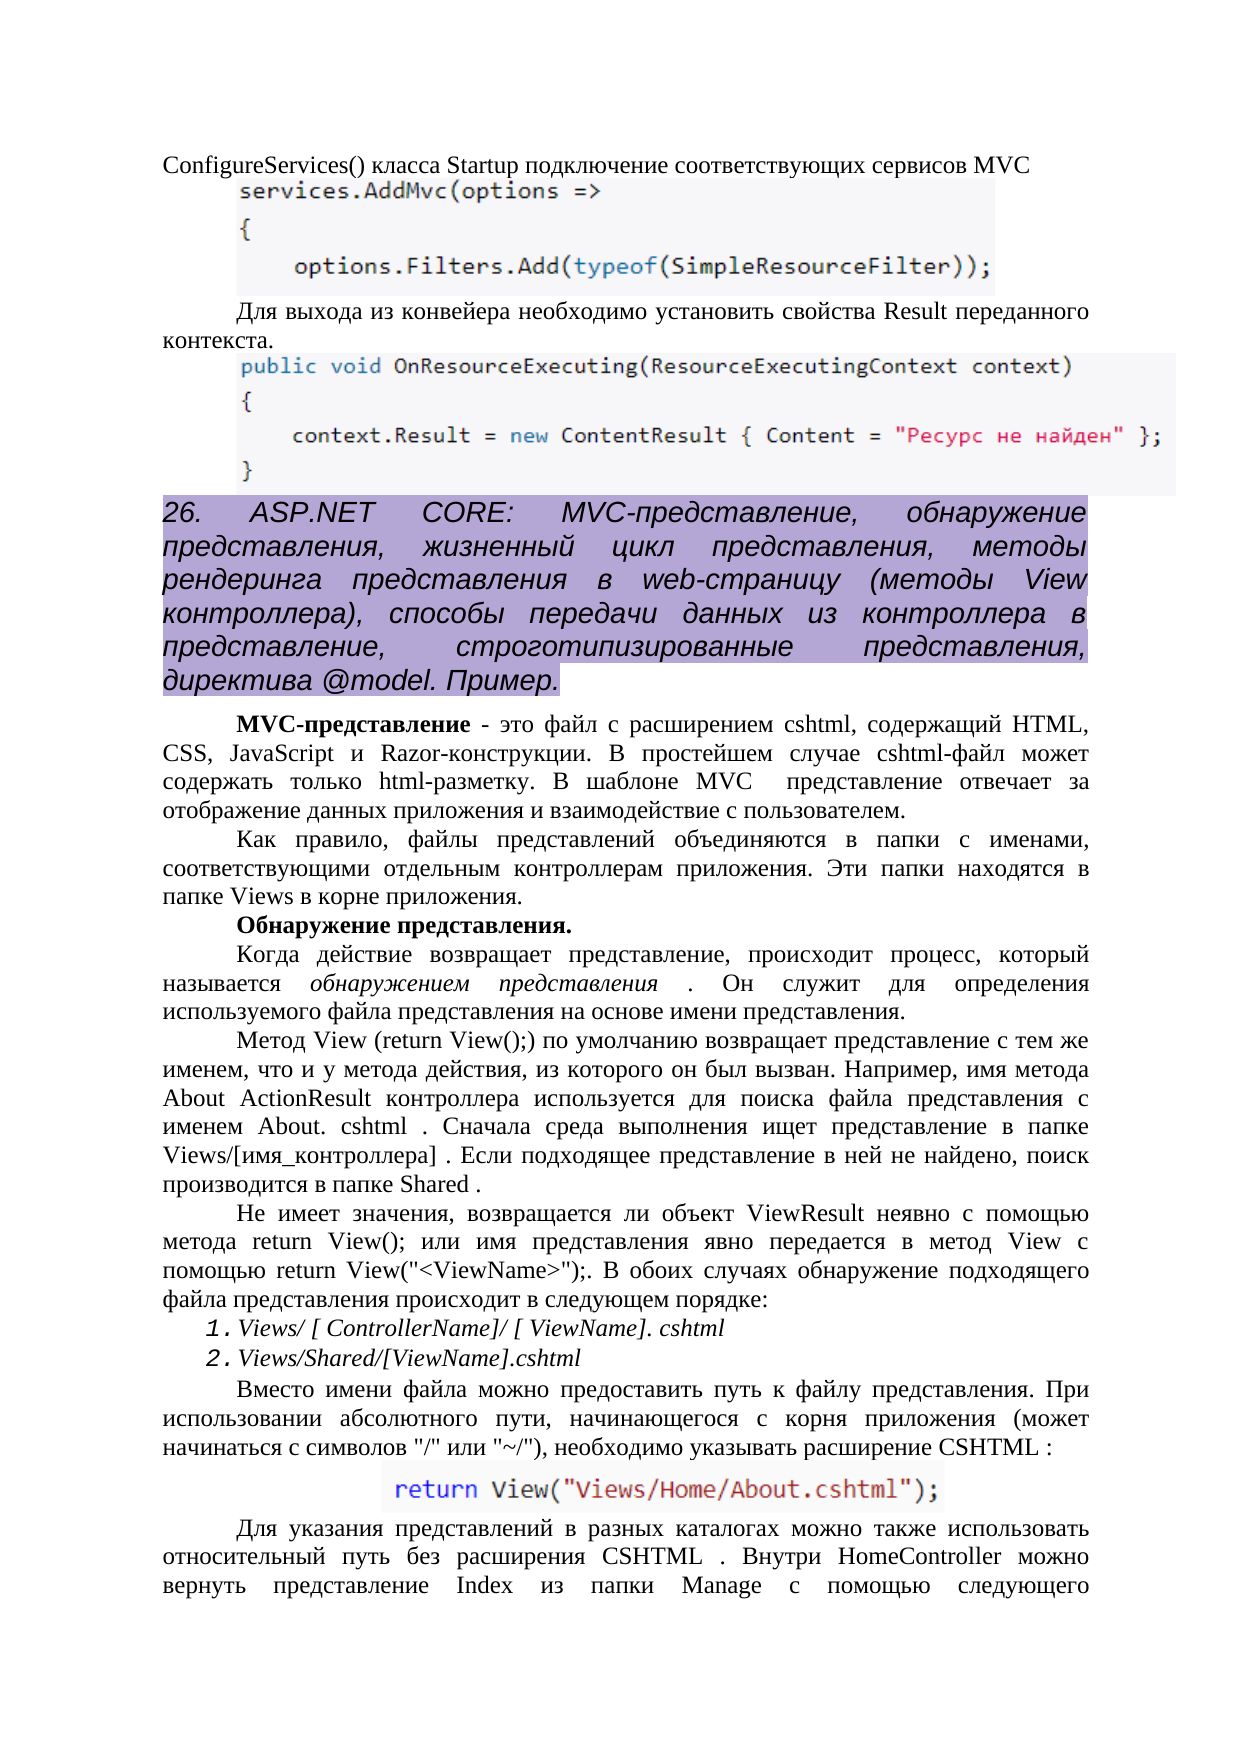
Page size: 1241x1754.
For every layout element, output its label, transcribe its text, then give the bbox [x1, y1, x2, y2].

text MVC-представление - это файл с расширением cshtml, содержащий HTML, CSS, JavaScript и Razor-конструкции. В простейшем случае cshtml-файл может содержать только html-разметку. В шаблоне MVC представление отвечает за отображение данных приложения и взаимодействие с пользователем. [162, 709, 1090, 824]
list Views/ [ ControllerName]/ [ ViewName]. cshtml [162, 1313, 1090, 1343]
picture [236, 353, 1177, 496]
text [162, 150, 1090, 179]
text Метод View (return View();) по умолчанию возвращает представление с тем же именем, что и у метода действия, из которого он был вызван. Например, имя метода About ActionResult контроллера используется для поиска файла представления с именем About. cshtml . Сначала среда выполнения ищет представление в папке Views/[имя_контроллера] . Если подходящее представление в ней не найдено, поиск производится в папке Shared . [162, 1025, 1090, 1198]
picture [381, 1460, 945, 1513]
subtitle 26. ASP.NET CORE: MVC-представление, обнаружение представления, жизненный цикл представления, методы рендеринга представления в web-страницу (методы View контроллера), способы передачи данных из контроллера в представление, строготипизированные представления, директива @model. Пример. [560, 496, 1090, 696]
text Как правило, файлы представлений объединяются в папки с именами, соответствующими отдельным контроллерам приложения. Эти папки находятся в папке Views в корне приложения. [162, 824, 1090, 910]
text Не имеет значения, возвращается ли объект ViewResult неявно с помощью метода return View(); или имя представления явно передается в метод View с помощью return View("<ViewName>");. В обоих случаях обнаружение подходящего файла представления происходит в следующем порядке: [162, 1198, 1090, 1313]
list Views/Shared/[ViewName].cshtml [162, 1343, 1090, 1374]
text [162, 1513, 1090, 1599]
picture [236, 178, 996, 296]
text Вместо имени файла можно предоставить путь к файлу представления. При использовании абсолютного пути, начинающегося с корня приложения (может начинаться с символов "/" или "~/"), необходимо указывать расширение CSHTML : [162, 1374, 1090, 1461]
text Обнаружение представления. [162, 910, 1090, 939]
text Когда действие возвращает представление, происходит процесс, который называется обнаружением представления . Он служит для определения используемого файла представления на основе имени представления. [162, 939, 1090, 1025]
text Для выхода из конвейера необходимо установить свойства Result переданного контекста. [162, 296, 1090, 353]
